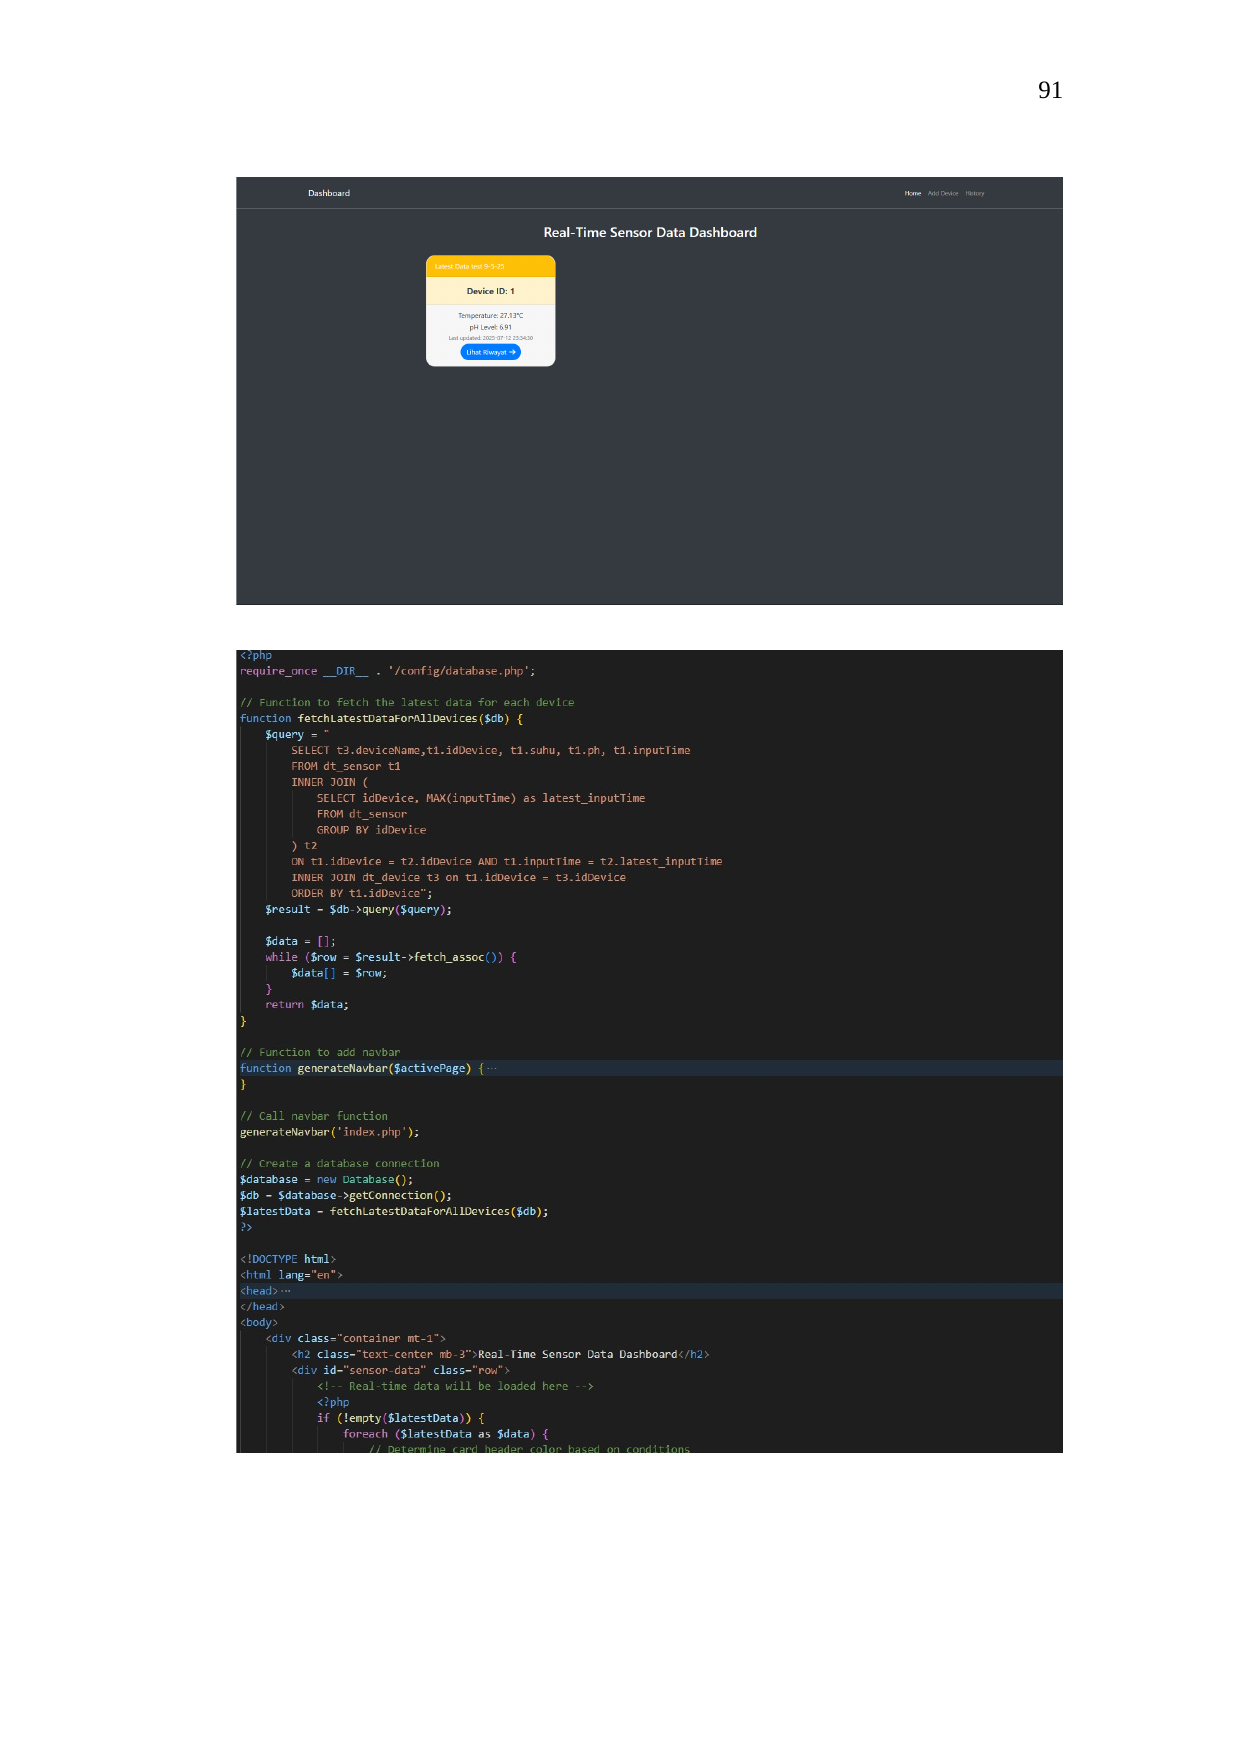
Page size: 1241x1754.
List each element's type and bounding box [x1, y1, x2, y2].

picture [236, 650, 1063, 1453]
picture [236, 177, 1063, 605]
